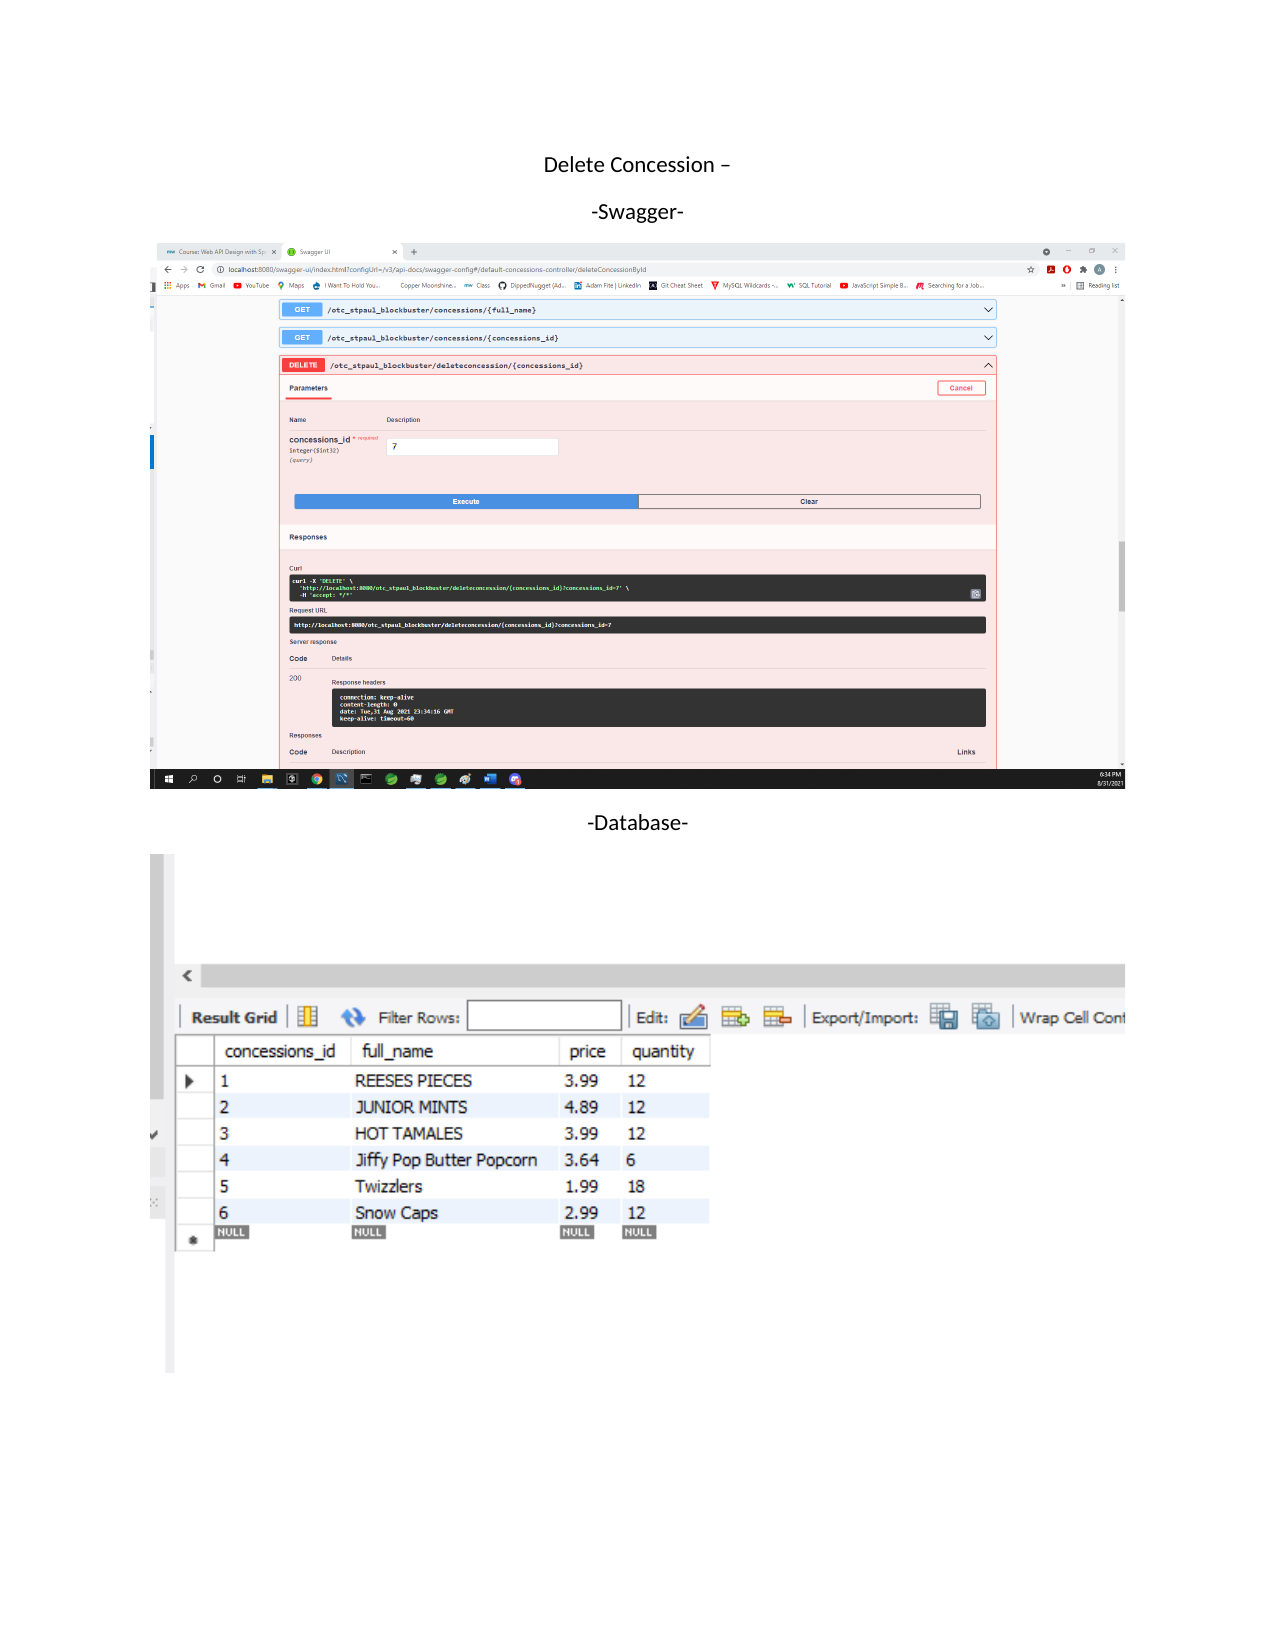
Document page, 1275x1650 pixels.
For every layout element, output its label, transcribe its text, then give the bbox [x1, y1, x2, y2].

picture [150, 243, 1125, 789]
picture [150, 854, 1125, 1373]
text -Swagger- [150, 197, 1125, 225]
text -Database- [150, 808, 1125, 836]
text Delete Concession – [150, 150, 1125, 178]
